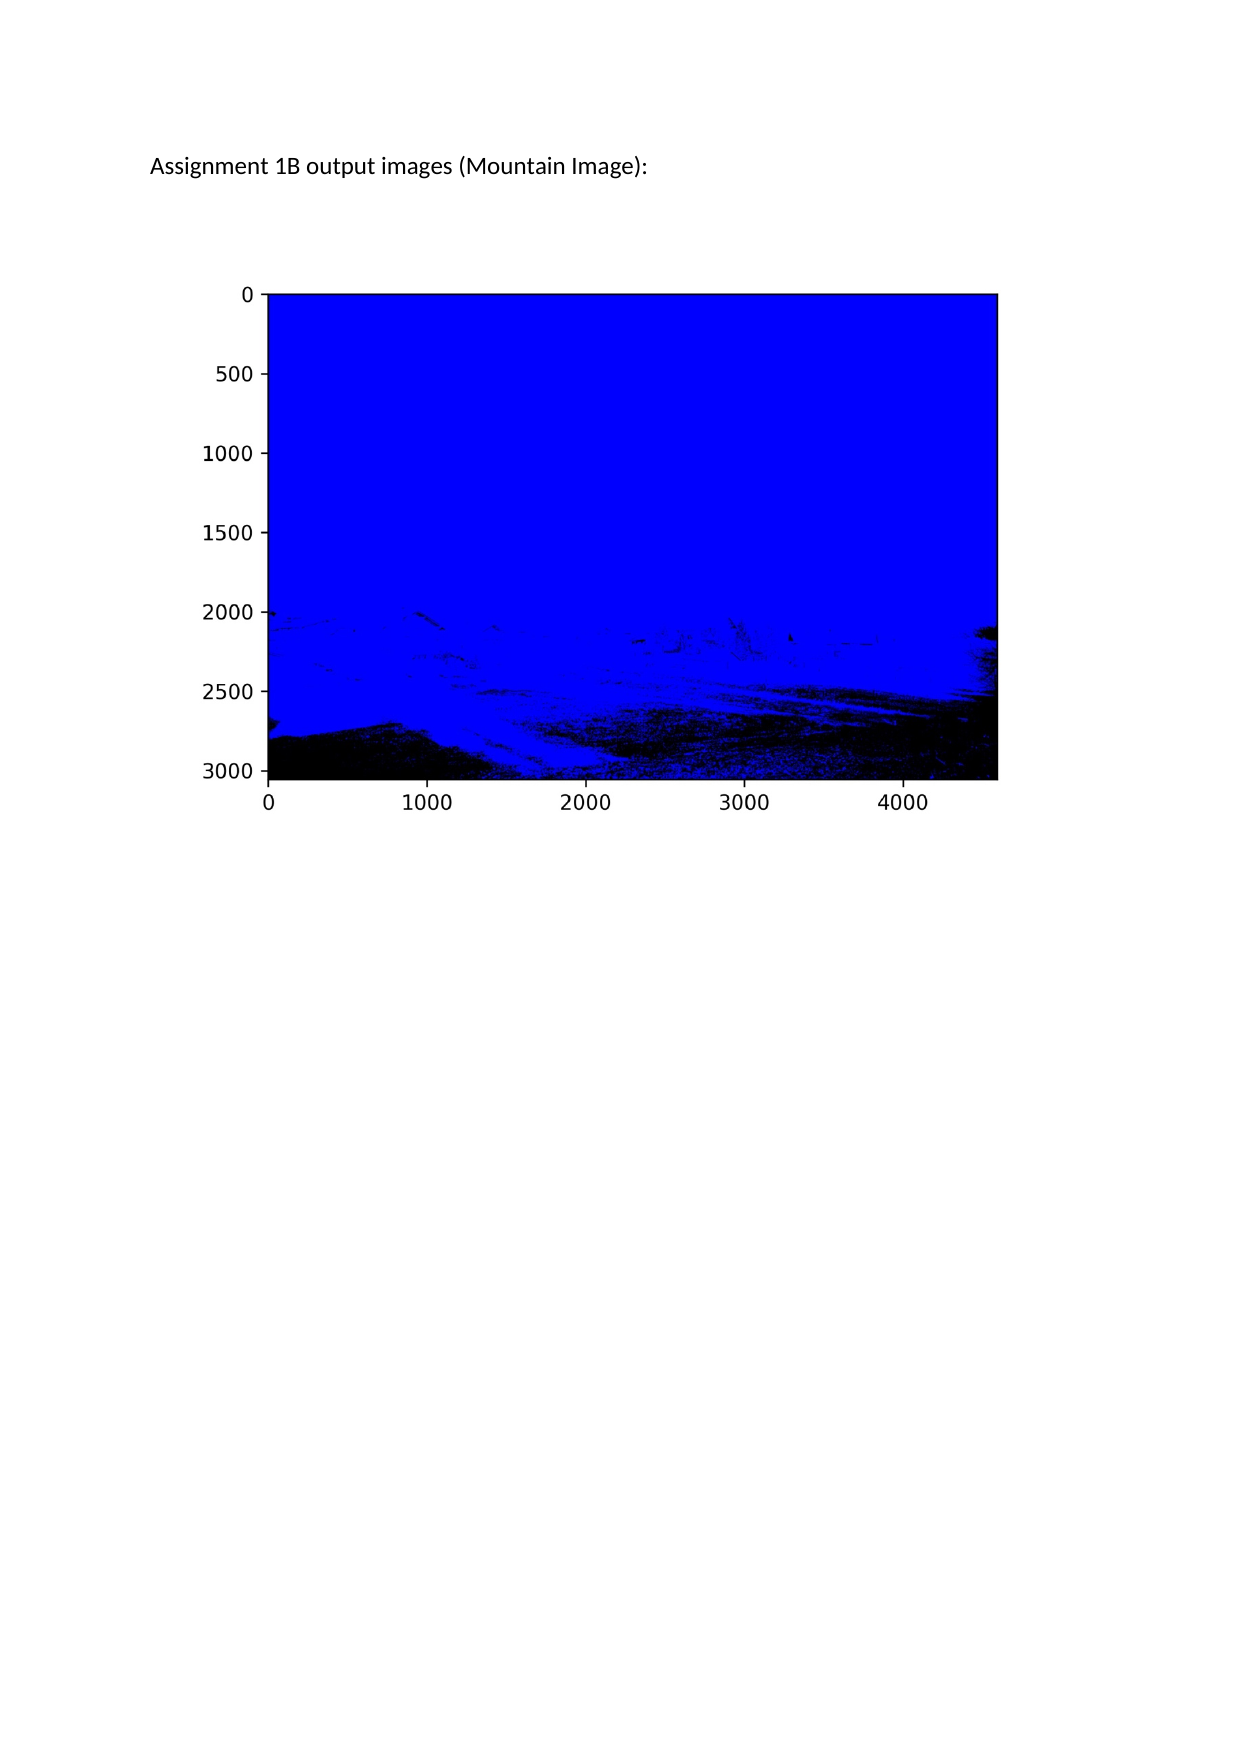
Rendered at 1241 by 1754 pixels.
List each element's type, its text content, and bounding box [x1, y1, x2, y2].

text Assignment 1B output images (Mountain Image): [150, 150, 1090, 180]
picture [150, 180, 1091, 886]
